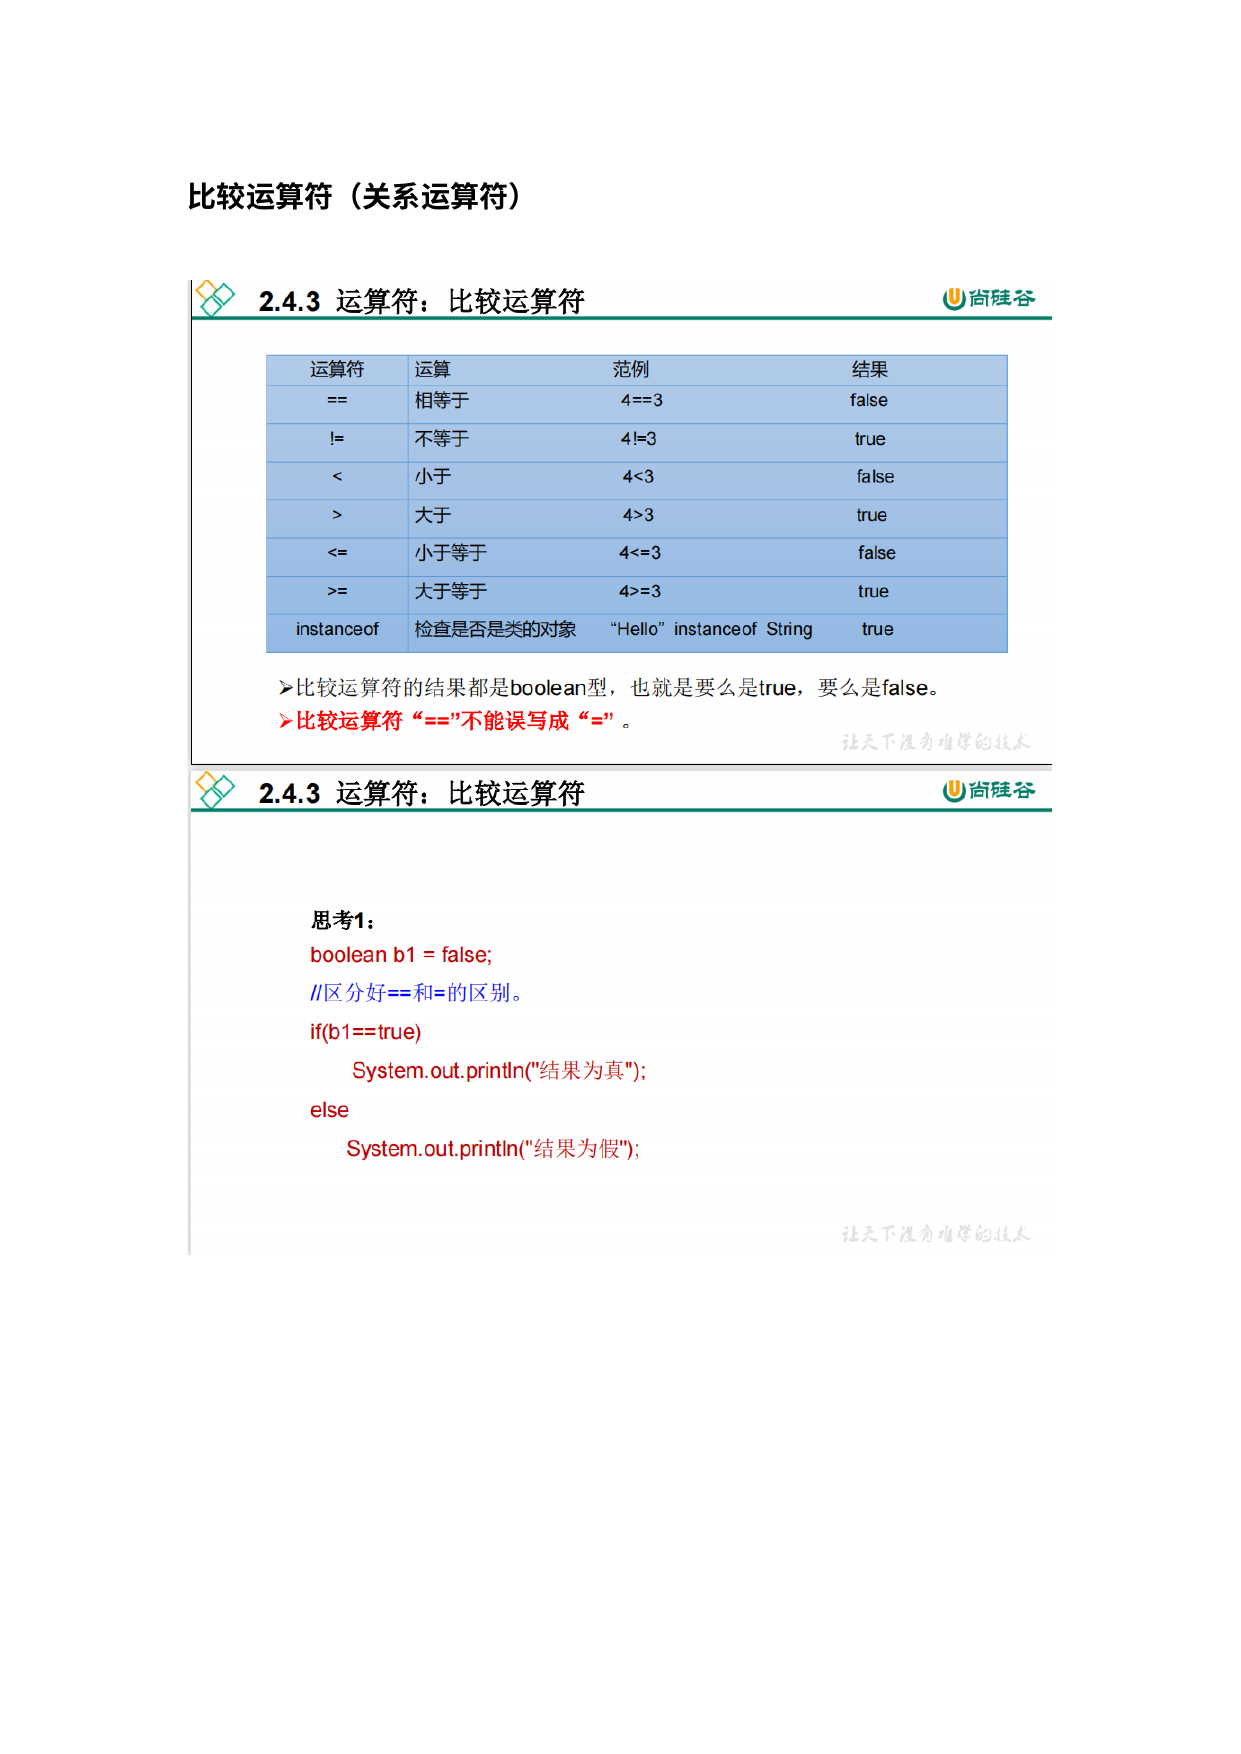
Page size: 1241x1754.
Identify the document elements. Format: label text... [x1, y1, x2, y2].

picture [187, 280, 1053, 1255]
subtitle 比较运算符（关系运算符） [187, 162, 1053, 227]
